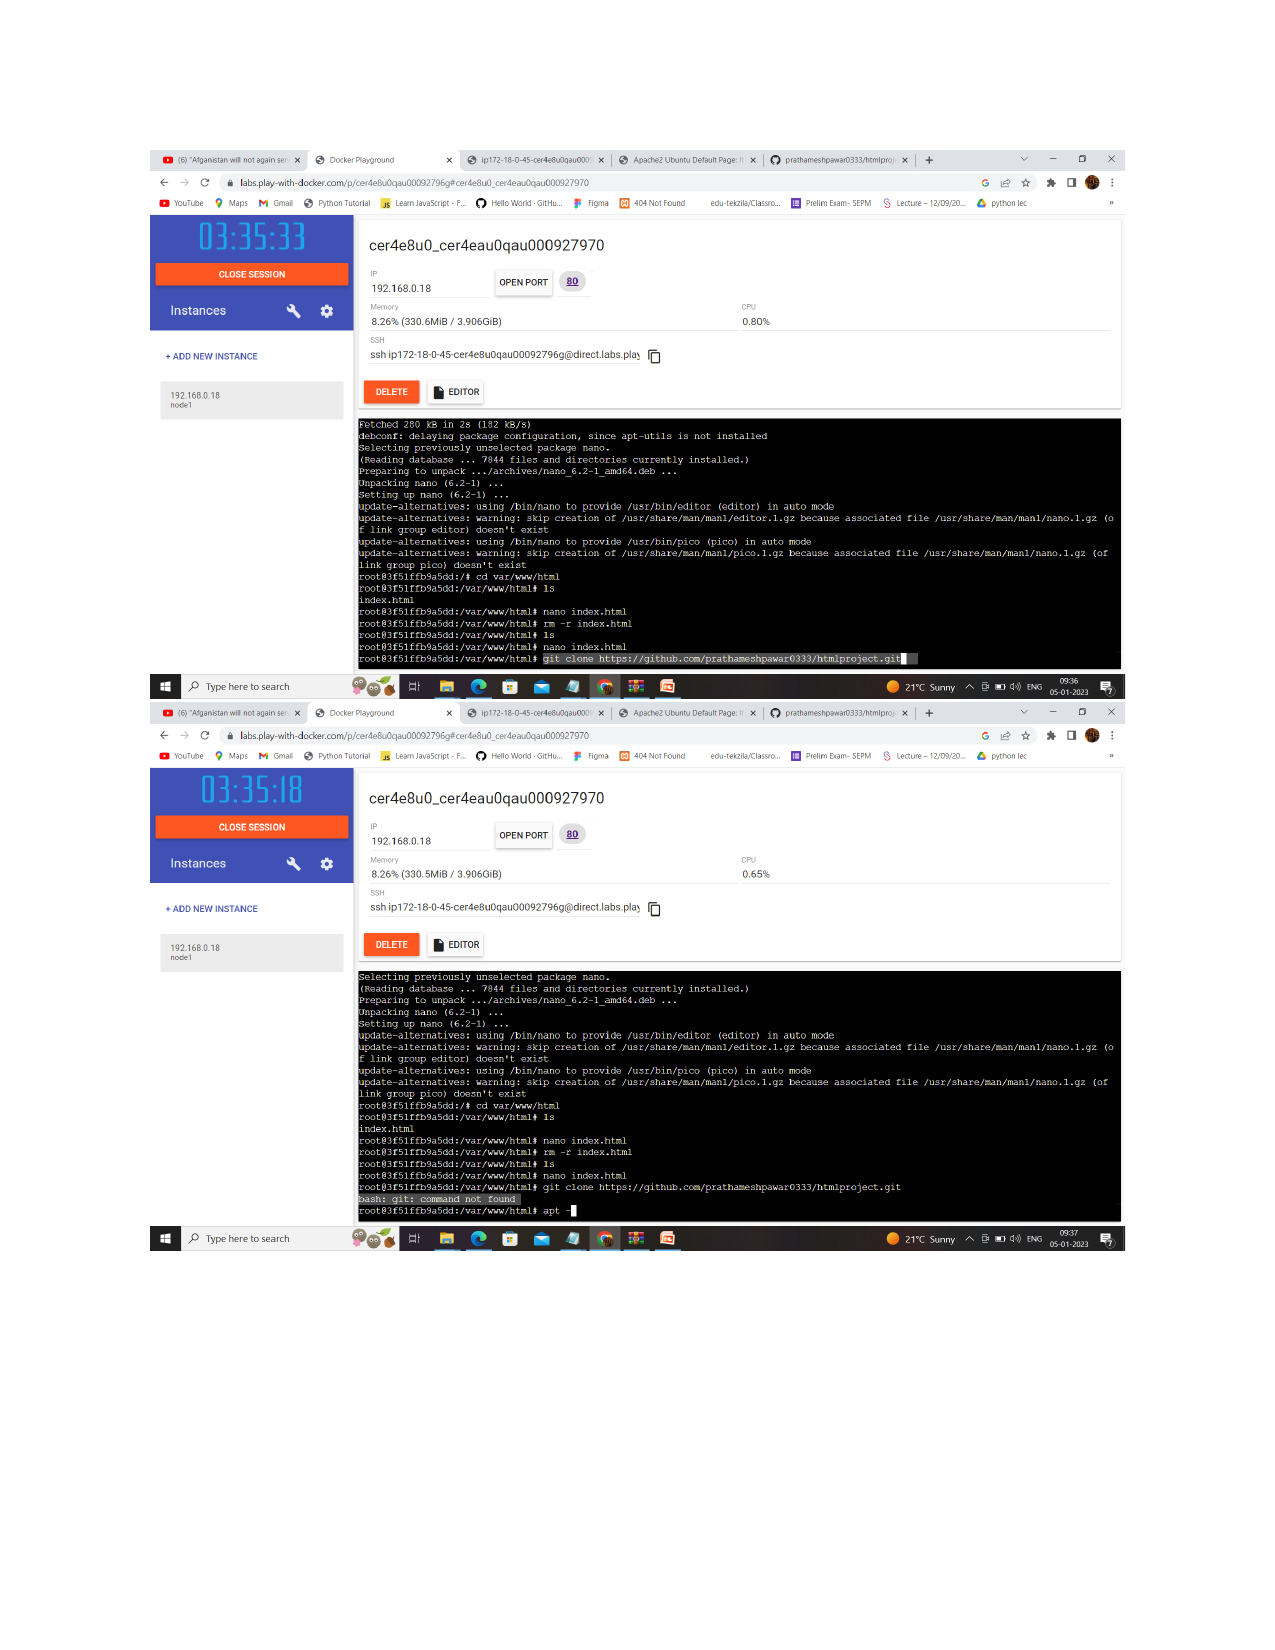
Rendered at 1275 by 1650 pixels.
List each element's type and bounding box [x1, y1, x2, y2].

picture [150, 150, 1125, 699]
picture [150, 702, 1125, 1251]
